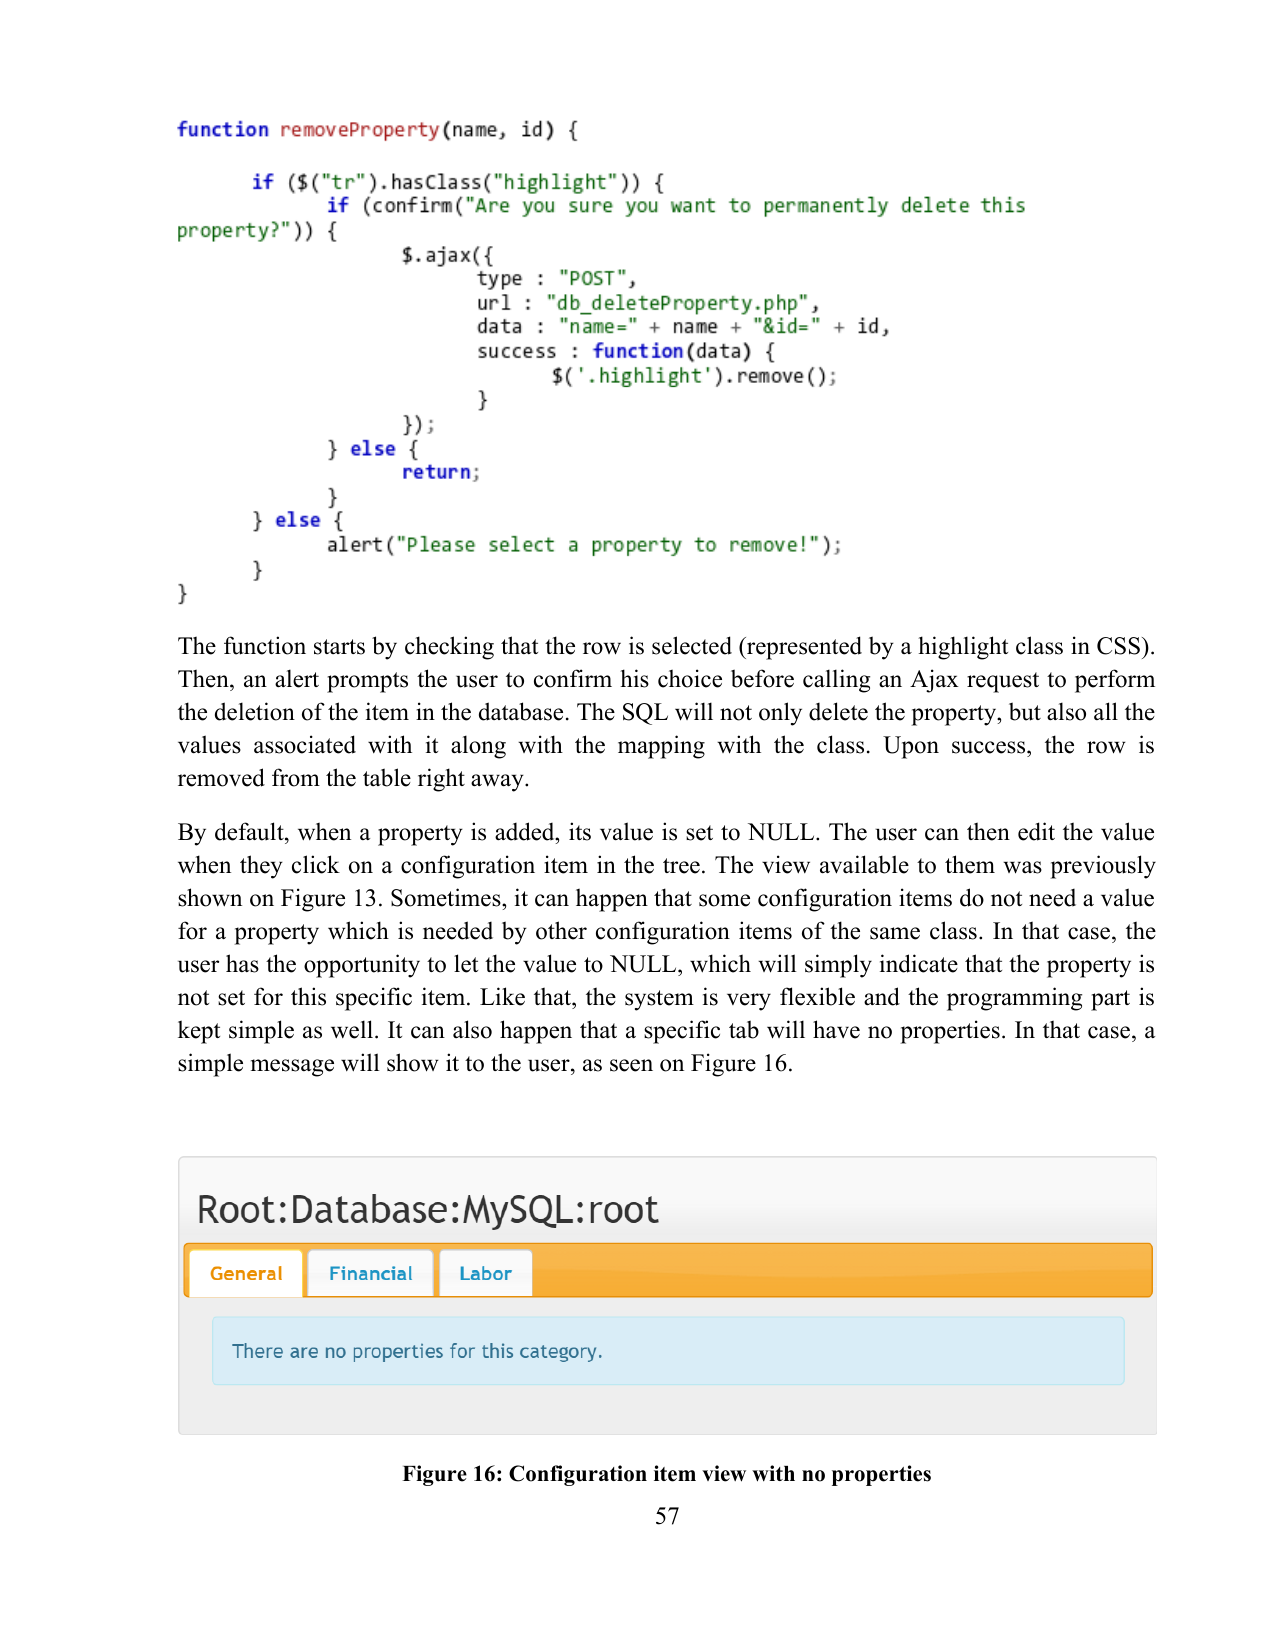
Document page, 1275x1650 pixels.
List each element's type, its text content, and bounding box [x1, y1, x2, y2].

picture [177, 1155, 1157, 1435]
text By default, when a property is added, its value is set to NULL. The user can then edit the value when they click on a configuration item in the tree. The view available to them was previously shown on Figure 13. Sometimes, it can happen that some configuration items do not need a value for a property which is needed by other configuration items of the same class. In that case, the user has the opportunity to let the value to NULL, which will simply indicate that the property is not set for this specific item. Like that, the system is very flexible and the programming part is kept simple as well. It can also happen that a specific tab will have no properties. In that case, a simple message will show it to the user, as seen on Figure 16. [177, 817, 1157, 1077]
text Figure 16: Configuration item view with no properties [177, 1460, 1157, 1486]
text The function starts by checking that the row is selected (represented by a highlight class in CSS). Then, an alert prompts the user to confirm his choice before calling an Ajax request to perform the deletion of the item in the database. The SQL will not only delete the property, but also all the values associated with it along with the mapping with the class. Upon success, the row is removed from the table right away. [177, 631, 1157, 792]
